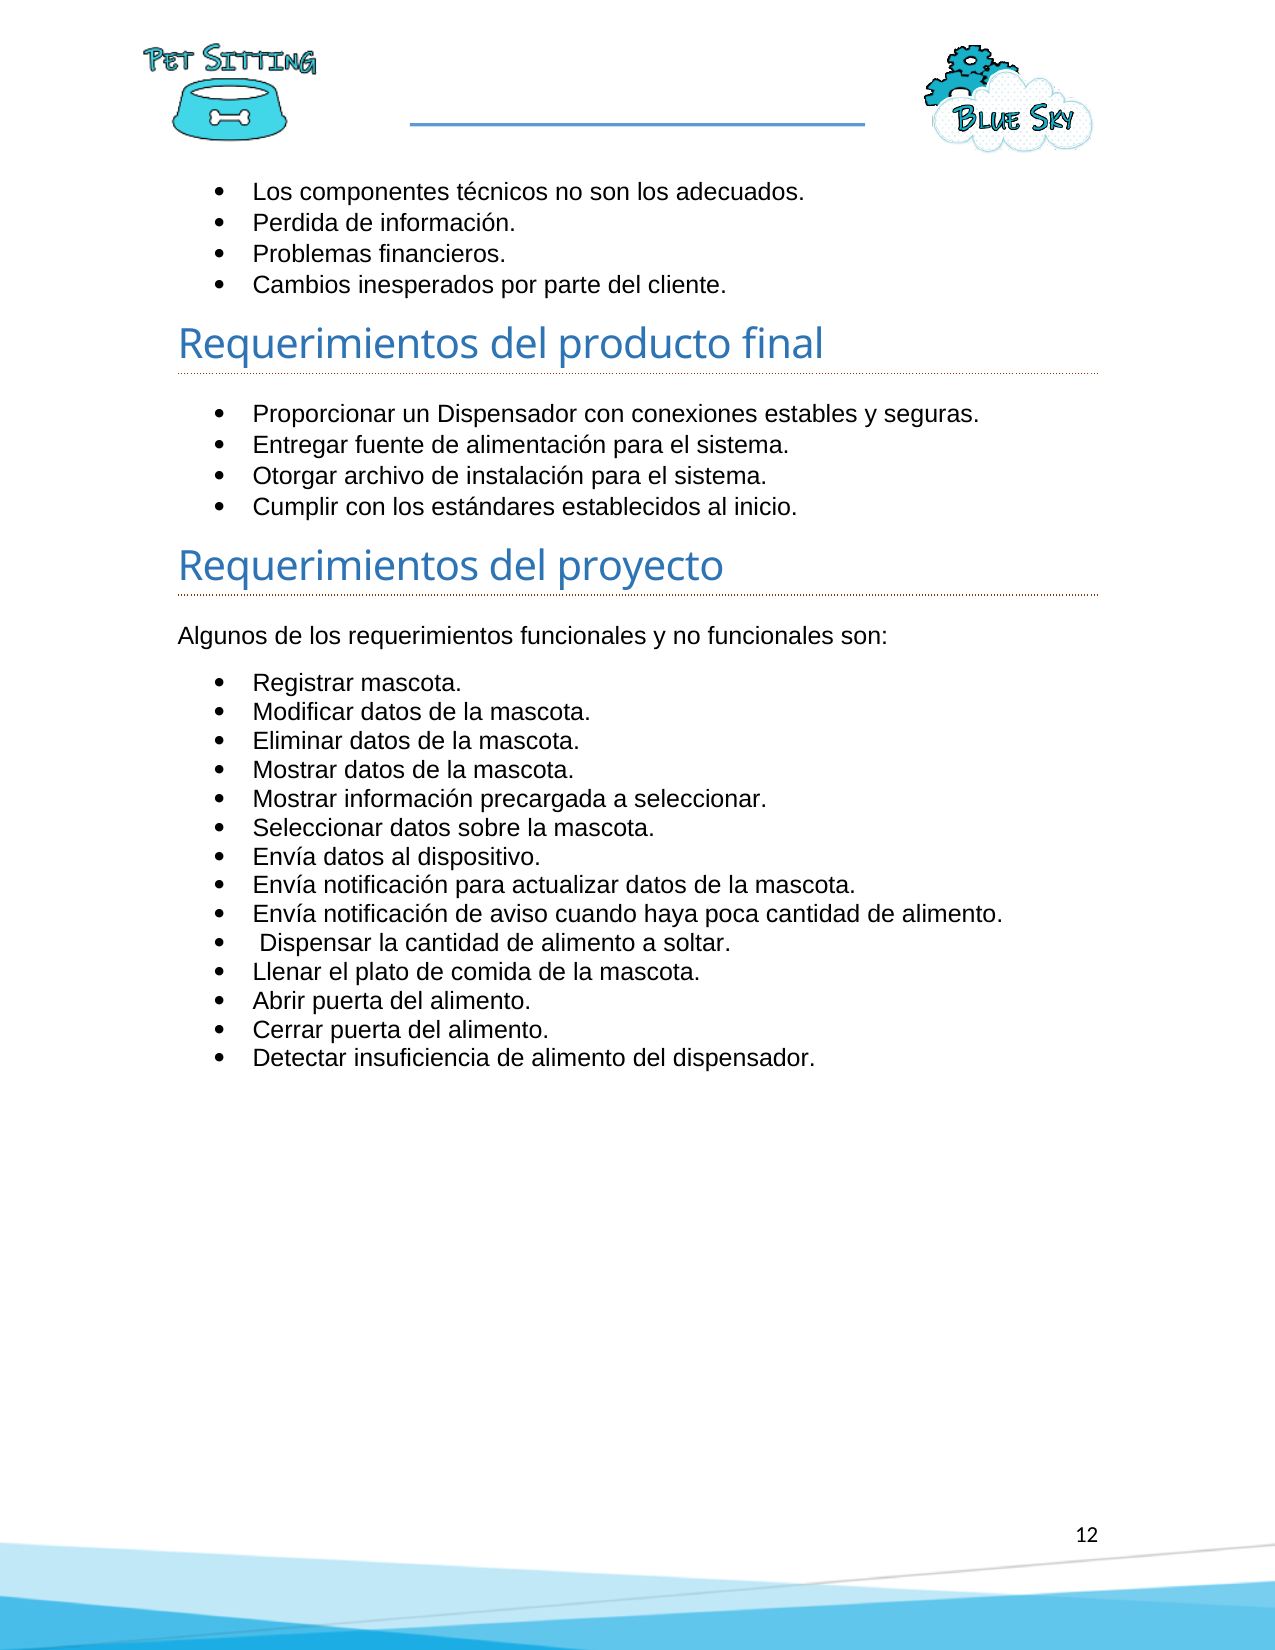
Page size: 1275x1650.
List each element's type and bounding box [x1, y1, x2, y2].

picture [0, 1504, 1275, 1650]
picture [918, 45, 1098, 157]
picture [137, 31, 326, 148]
